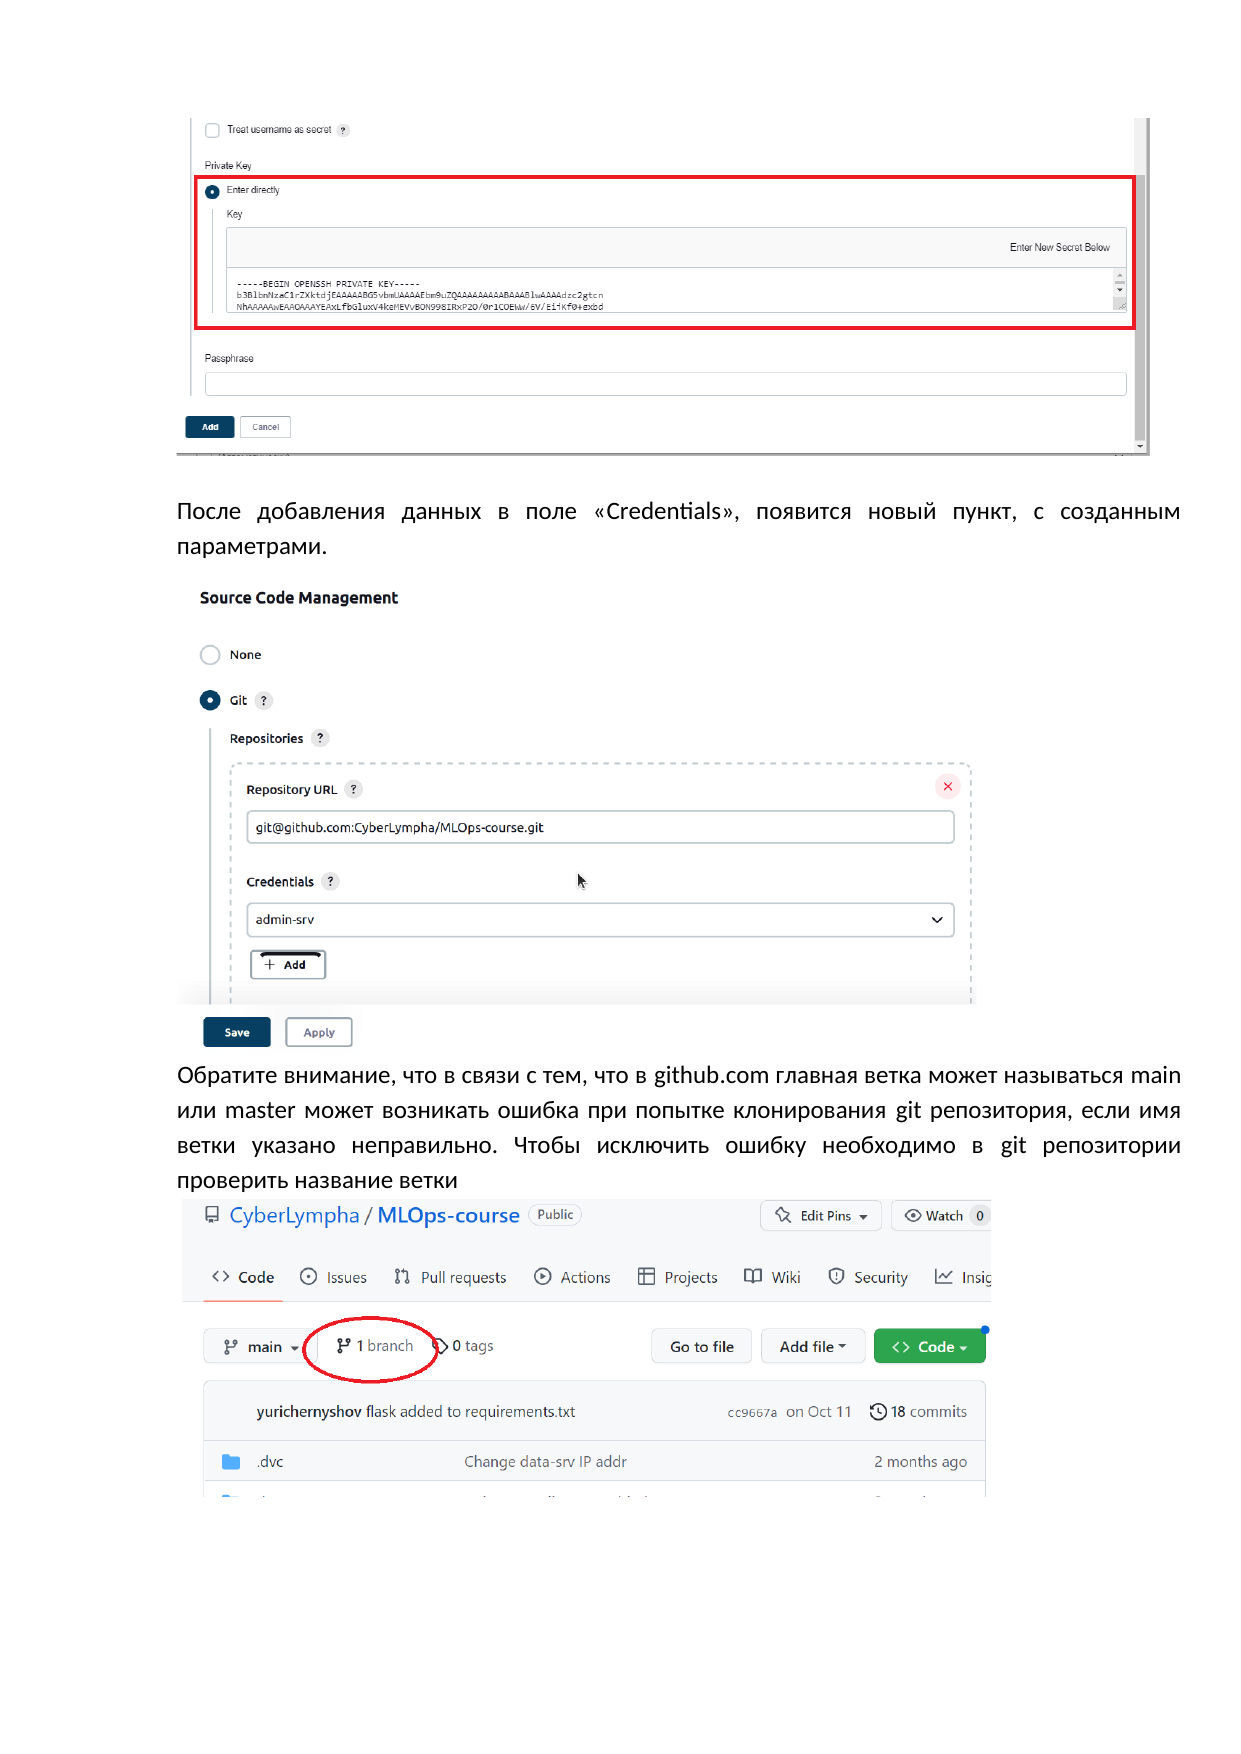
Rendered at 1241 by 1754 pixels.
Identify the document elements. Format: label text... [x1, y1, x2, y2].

text После добавления данных в поле «Credentials», появится новый пункт, с созданным параметрами. [177, 495, 1181, 561]
picture [176, 565, 977, 1055]
picture [182, 1199, 992, 1497]
picture [176, 118, 1150, 456]
text Обратите внимание, что в связи с тем, что в github.com главная ветка может называться main или master может возникать ошибка при попытке клонирования git репозитория, если имя ветки указано неправильно. Чтобы исключить ошибку необходимо в git репозитории проверить название ветки [177, 1059, 1181, 1195]
